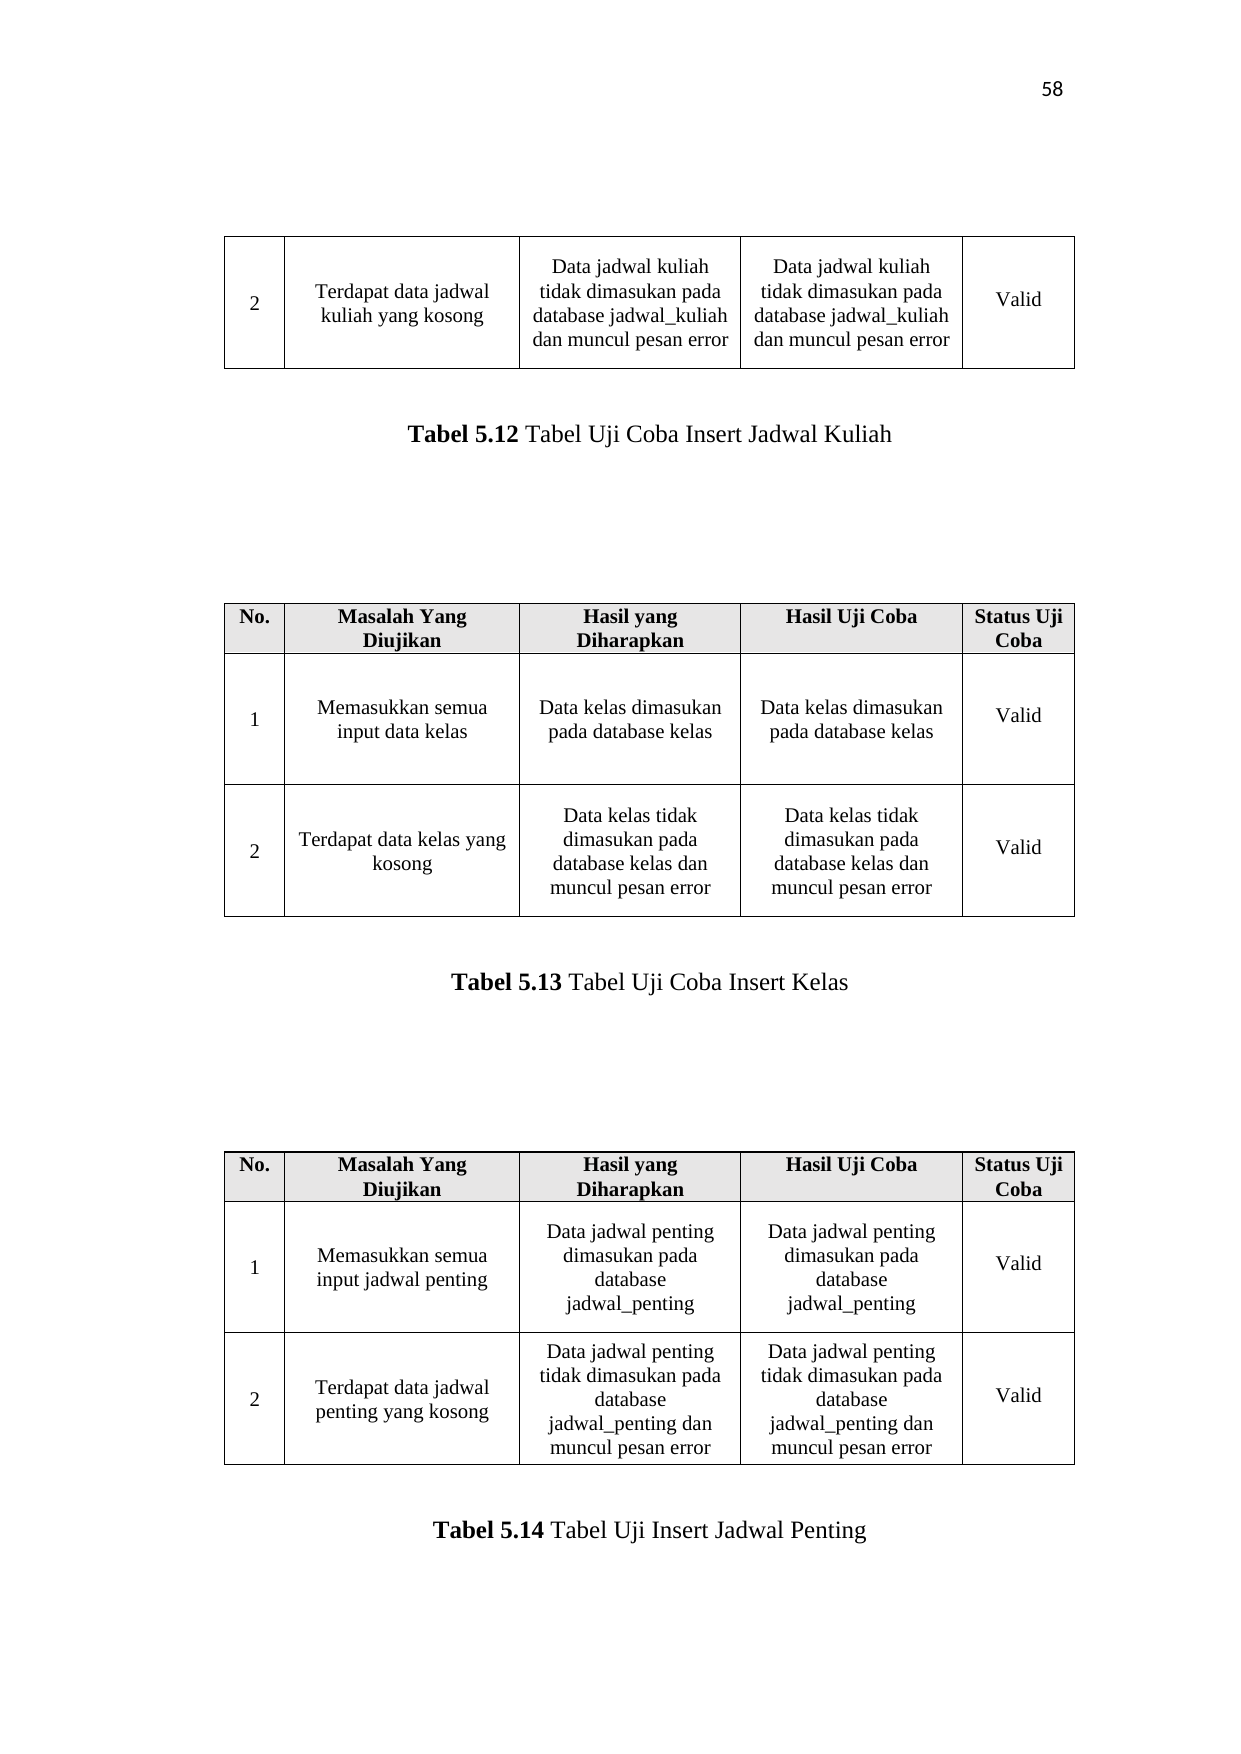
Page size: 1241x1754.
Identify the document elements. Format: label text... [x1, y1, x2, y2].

table_cell Valid [963, 1333, 1074, 1464]
table_header No. [225, 604, 284, 652]
table_cell Data kelas tidak dimasukan pada database kelas dan muncul pesan error [741, 785, 962, 916]
table_cell Data kelas dimasukan pada database kelas [520, 654, 740, 784]
table_header Hasil Uji Coba [741, 604, 962, 652]
table_header No. [225, 1153, 284, 1201]
table_cell Valid [963, 1202, 1074, 1332]
table_header Hasil yang Diharapkan [520, 1153, 740, 1201]
table_cell Data kelas dimasukan pada database kelas [741, 654, 962, 784]
table_header Hasil Uji Coba [741, 1153, 962, 1201]
table_cell 2 [225, 237, 284, 368]
table_cell 2 [225, 1333, 284, 1464]
table_cell Data jadwal kuliah tidak dimasukan pada database jadwal_kuliah dan muncul pesan error [520, 237, 740, 368]
table_cell Memasukkan semua input jadwal penting [285, 1202, 519, 1332]
table_cell 2 [225, 785, 284, 916]
table_header Masalah Yang Diujikan [285, 1153, 519, 1201]
table_cell Valid [963, 237, 1074, 368]
table_cell Data jadwal kuliah tidak dimasukan pada database jadwal_kuliah dan muncul pesan error [741, 237, 962, 368]
table_cell Data jadwal penting tidak dimasukan pada database jadwal_penting dan muncul pesan error [520, 1333, 740, 1464]
table_cell Memasukkan semua input data kelas [285, 654, 519, 784]
table_cell Terdapat data kelas yang kosong [285, 785, 519, 916]
table_cell Valid [963, 654, 1074, 784]
table_cell 1 [225, 1202, 284, 1332]
table_header Status Uji Coba [963, 604, 1074, 652]
table_cell Data jadwal penting tidak dimasukan pada database jadwal_penting dan muncul pesan error [741, 1333, 962, 1464]
table_header Hasil yang Diharapkan [520, 604, 740, 652]
table_cell Data jadwal penting dimasukan pada database jadwal_penting [520, 1202, 740, 1332]
table_cell Valid [963, 785, 1074, 916]
table_header Masalah Yang Diujikan [285, 604, 519, 652]
table_cell Terdapat data jadwal kuliah yang kosong [285, 237, 519, 368]
text Tabel 5.13 Tabel Uji Coba Insert Kelas [236, 967, 1063, 996]
table_cell Data kelas tidak dimasukan pada database kelas dan muncul pesan error [520, 785, 740, 916]
table_header Status Uji Coba [963, 1153, 1074, 1201]
table_cell Terdapat data jadwal penting yang kosong [285, 1333, 519, 1464]
table_cell Data jadwal penting dimasukan pada database jadwal_penting [741, 1202, 962, 1332]
text Tabel 5.14 Tabel Uji Insert Jadwal Penting [236, 1515, 1063, 1544]
text Tabel 5.12 Tabel Uji Coba Insert Jadwal Kuliah [236, 419, 1063, 448]
table_cell 1 [225, 654, 284, 784]
